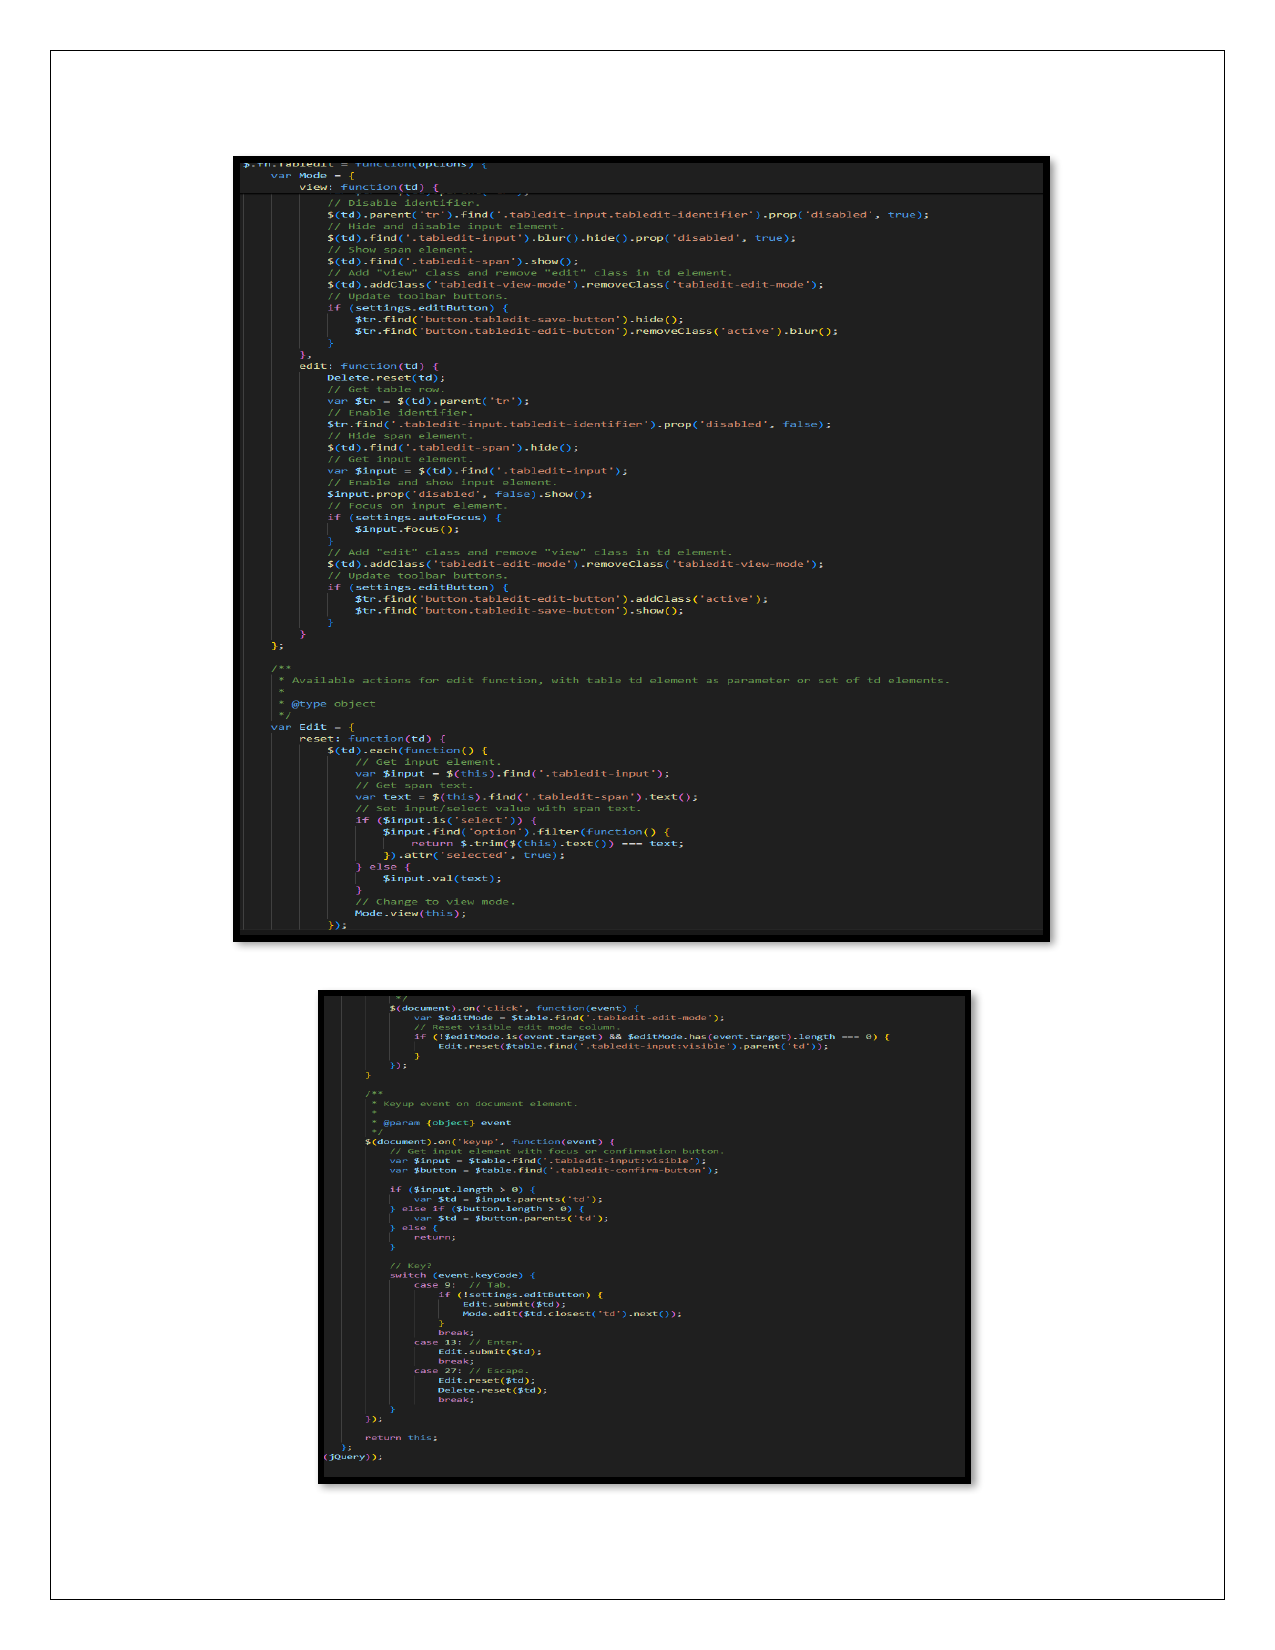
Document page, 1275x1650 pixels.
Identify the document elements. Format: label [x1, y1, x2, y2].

picture [240, 163, 1043, 935]
picture [324, 996, 965, 1477]
